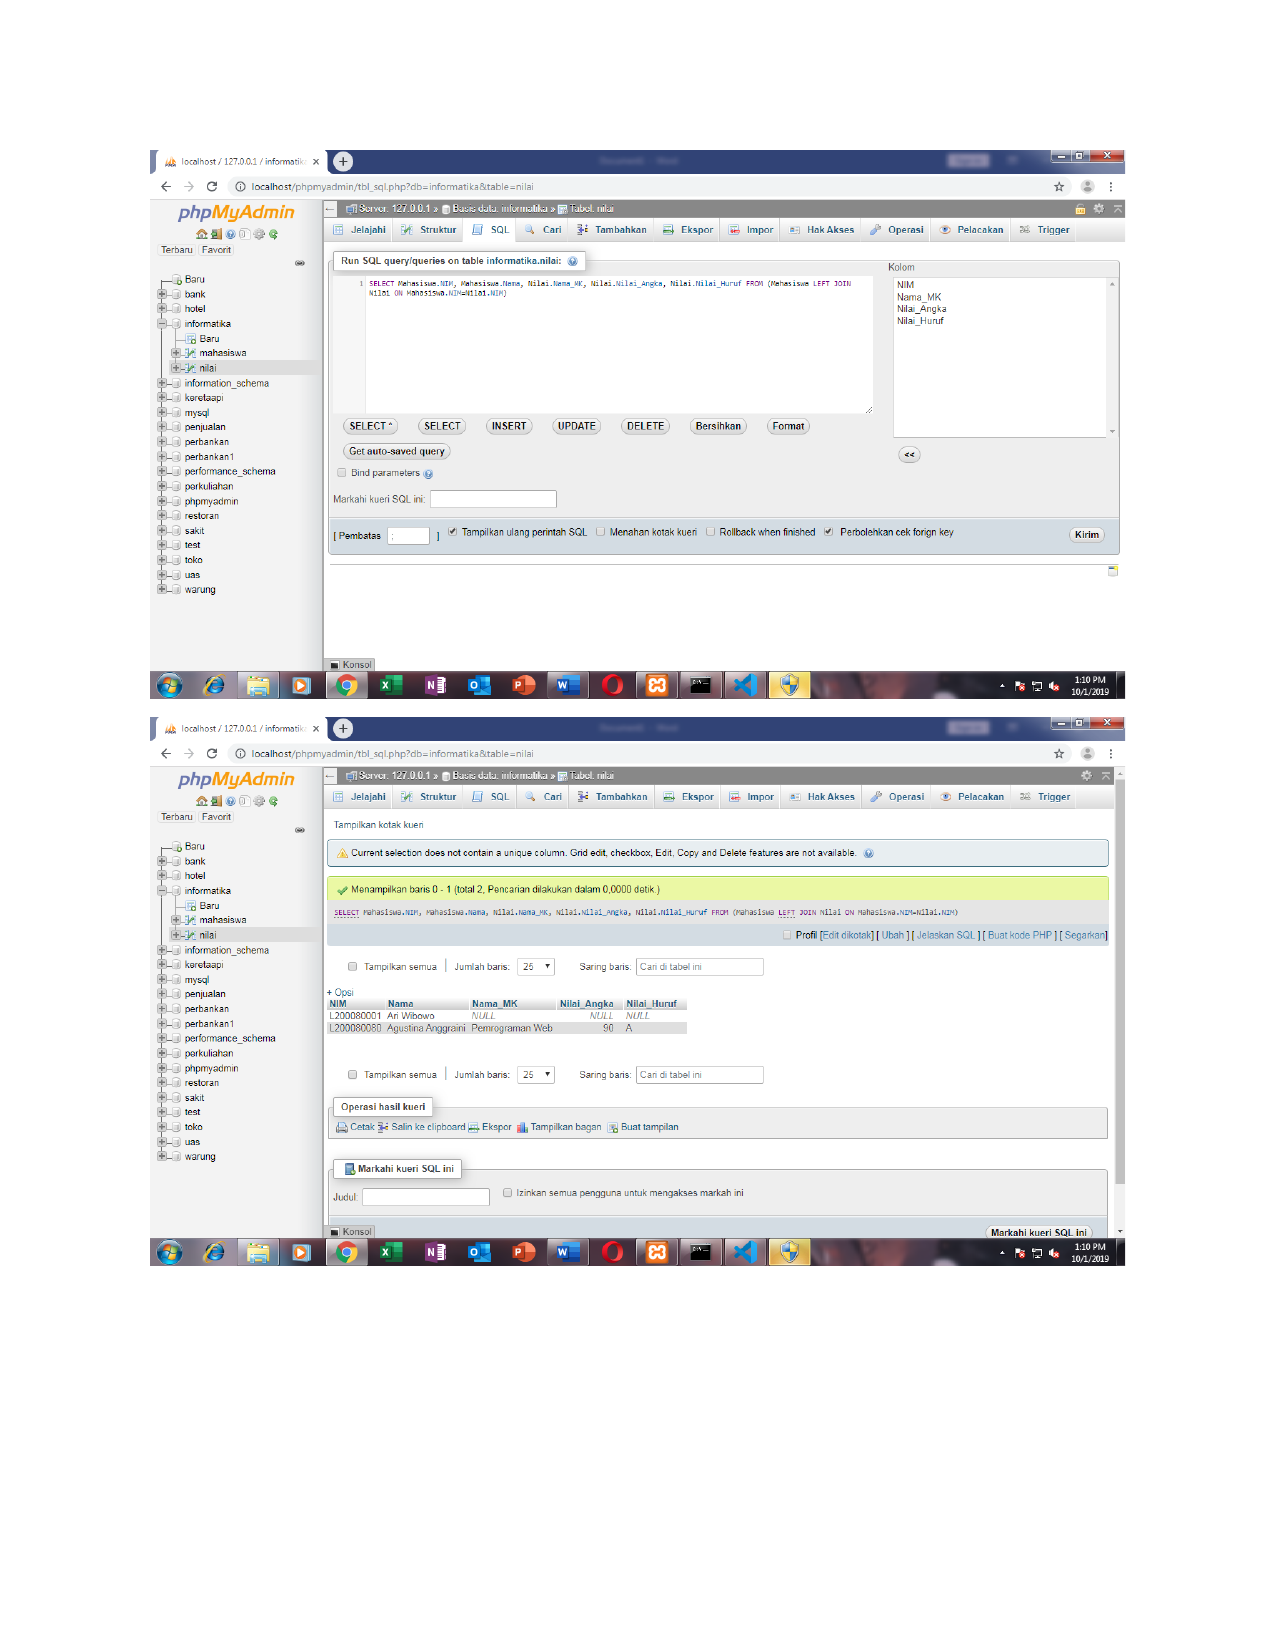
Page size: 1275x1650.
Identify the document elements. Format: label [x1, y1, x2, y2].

picture [150, 150, 1125, 699]
picture [150, 717, 1125, 1266]
